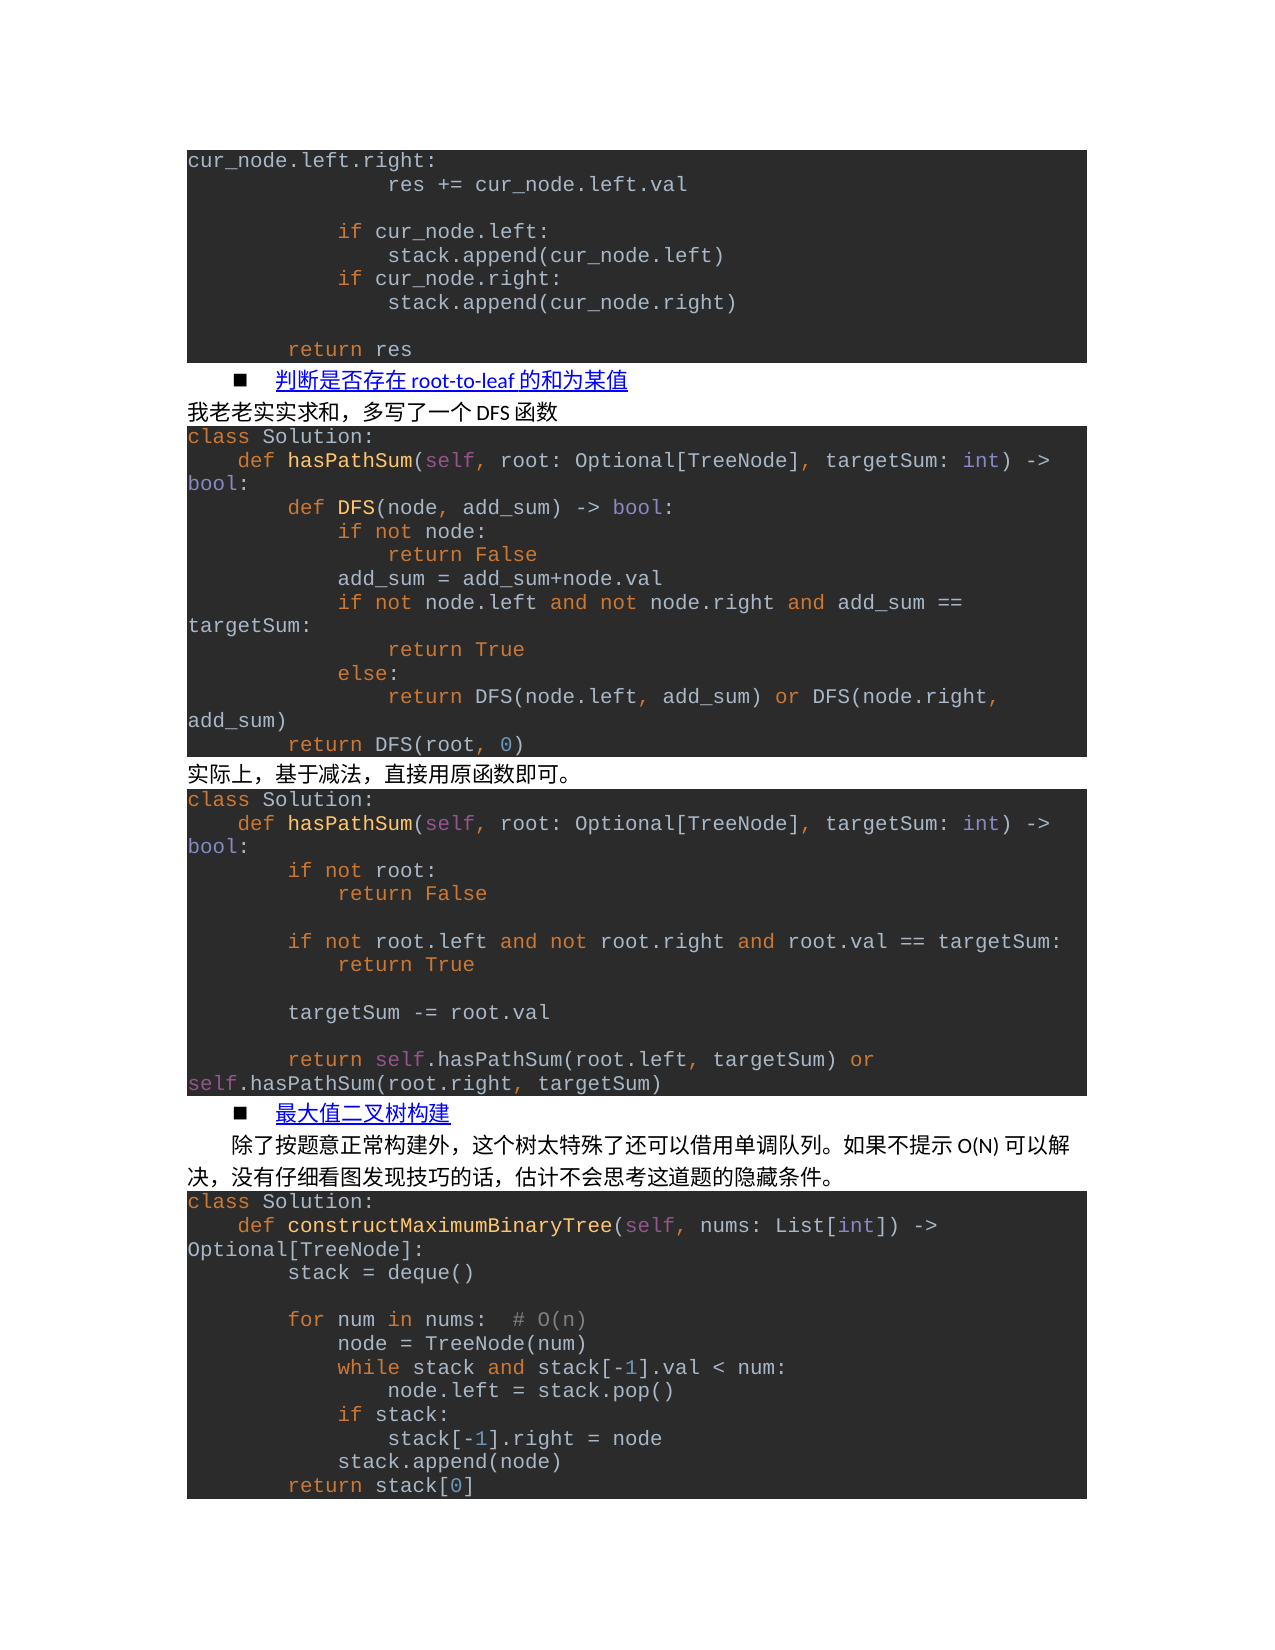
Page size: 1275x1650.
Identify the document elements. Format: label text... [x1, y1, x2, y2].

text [187, 150, 1087, 363]
text class Solution: def constructMaximumBinaryTree(self, nums: List[int]) -> Optional[TreeNode]: stack = deque() for num in nums: # O(n) node = TreeNode(num) while stack and stack[-1].val < num: node.left = stack.pop() if stack: stack[-1].right = node stack.append(node) return stack[0] [187, 1191, 1087, 1499]
text 实际上，基于减法，直接用原函数即可。 [187, 757, 1087, 789]
text class Solution: def hasPathSum(self, root: Optional[TreeNode], targetSum: int) -> bool: def DFS(node, add_sum) -> bool: if not node: return False add_sum = add_sum+node.val if not node.left and not node.right and add_sum == targetSum: return True else: return DFS(node.left, add_sum) or DFS(node.right, add_sum) return DFS(root, 0) [187, 426, 1087, 757]
text 除了按题意正常构建外，这个树太特殊了还可以借用单调队列。如果不提示O(N) 可以解决，没有仔细看图发现技巧的话，估计不会思考这道题的隐藏条件。 [187, 1128, 1087, 1191]
list 最大值二叉树构建 [232, 1096, 1087, 1128]
text class Solution: def hasPathSum(self, root: Optional[TreeNode], targetSum: int) -> bool: if not root: return False if not root.left and not root.right and root.val == targetSum: return True targetSum -= root.val return self.hasPathSum(root.left, targetSum) or self.hasPathSum(root.right, targetSum) [187, 789, 1087, 1096]
text 我老老实实求和，多写了一个DFS函数 [187, 394, 1087, 426]
list 判断是否存在root-to-leaf的和为某值 [232, 363, 1087, 394]
